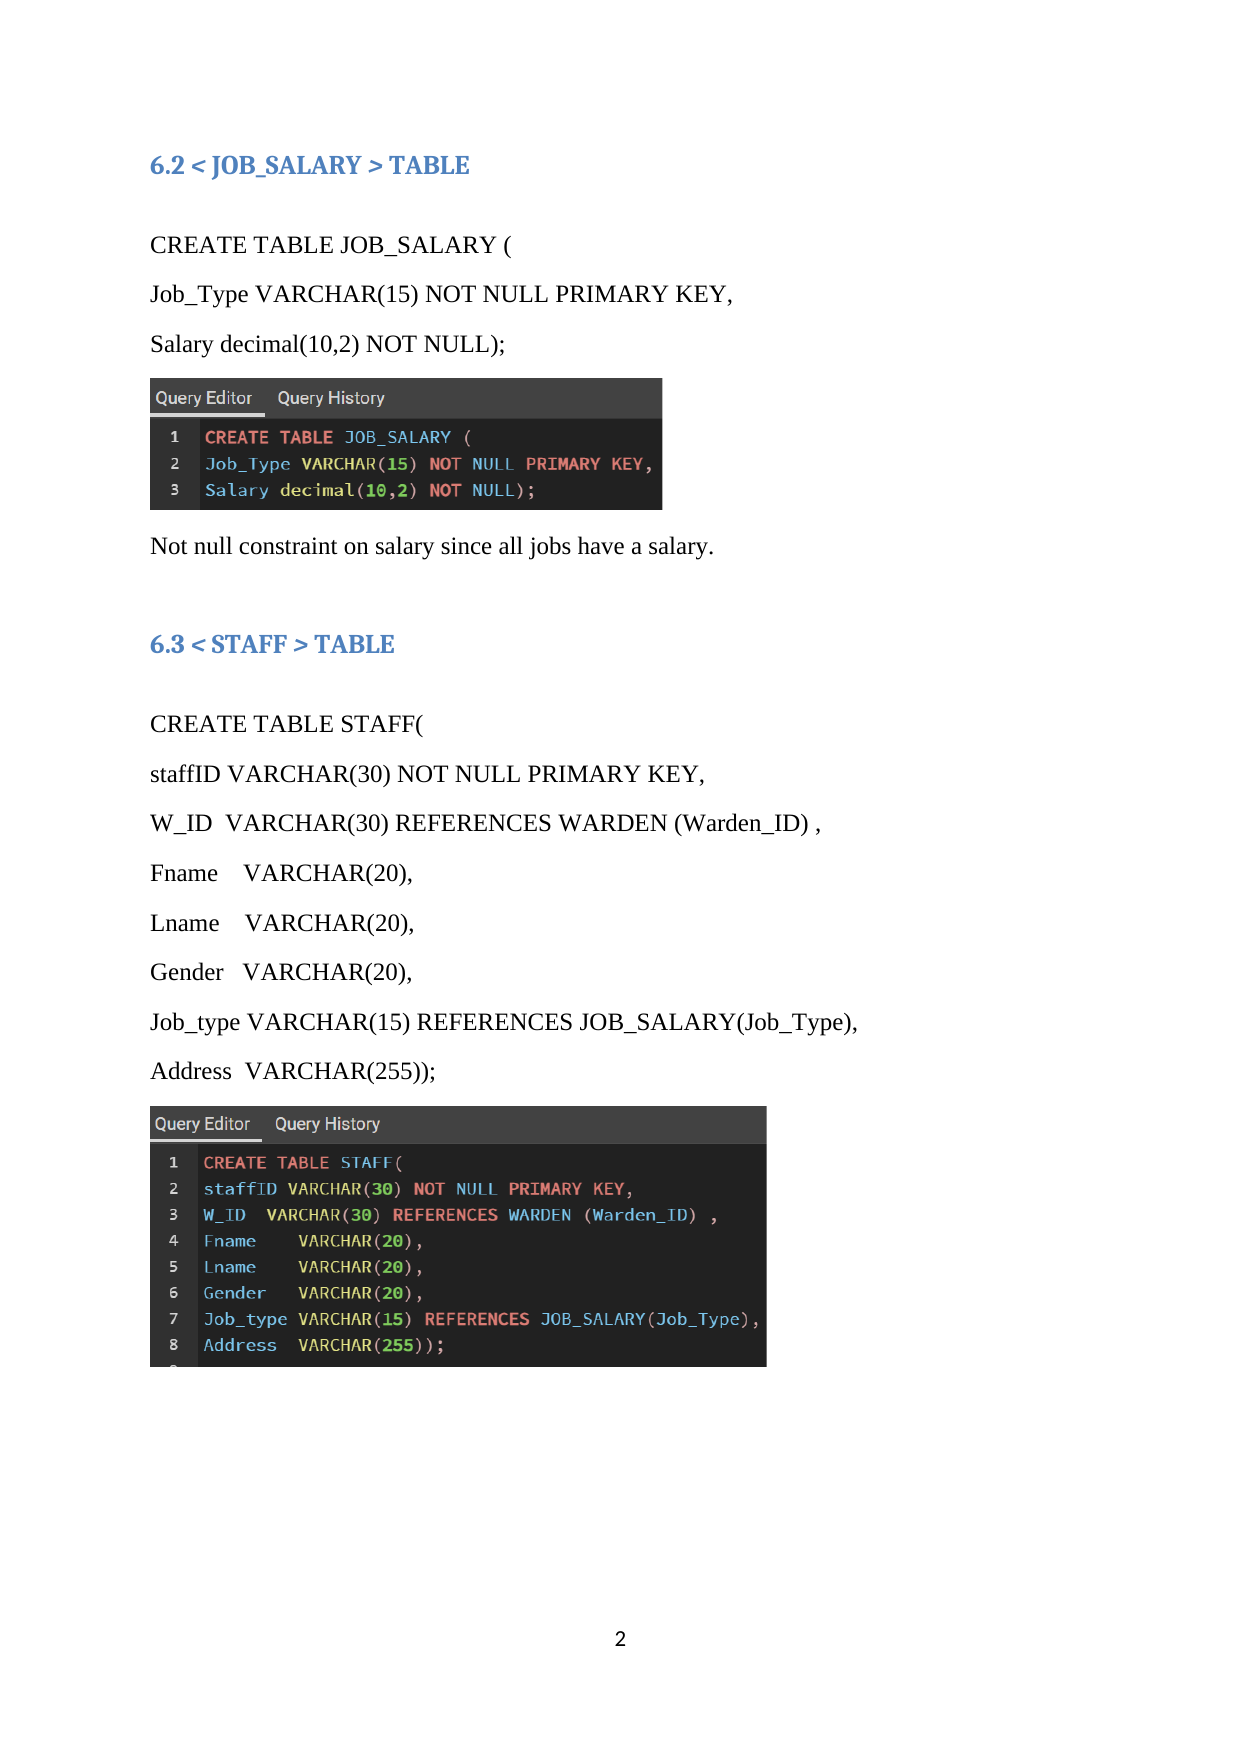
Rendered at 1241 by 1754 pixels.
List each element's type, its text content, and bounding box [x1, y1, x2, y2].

picture [150, 1106, 767, 1367]
picture [150, 378, 663, 510]
text Not null constraint on salary since all jobs have a salary. [150, 531, 1090, 559]
text CREATE TABLE JOB_SALARY ( [150, 230, 1090, 259]
text staffID VARCHAR(30) NOT NULL PRIMARY KEY, [150, 759, 1090, 788]
text CREATE TABLE STAFF( [150, 709, 1090, 738]
text Lname VARCHAR(20), [150, 908, 1090, 936]
text W_ID VARCHAR(30) REFERENCES WARDEN (Warden_ID) , [150, 808, 1090, 837]
text Salary decimal(10,2) NOT NULL); [150, 329, 1090, 358]
subtitle 6.3 < STAFF > TABLE [150, 629, 1090, 660]
text Job_type VARCHAR(15) REFERENCES JOB_SALARY(Job_Type), [150, 1007, 1090, 1036]
text Gender VARCHAR(20), [150, 957, 1090, 986]
text Fname VARCHAR(20), [150, 858, 1090, 887]
text Address VARCHAR(255)); [150, 1056, 1090, 1085]
subtitle 6.2 < JOB_SALARY > TABLE [150, 150, 1090, 181]
text Job_Type VARCHAR(15) NOT NULL PRIMARY KEY, [150, 279, 1090, 308]
